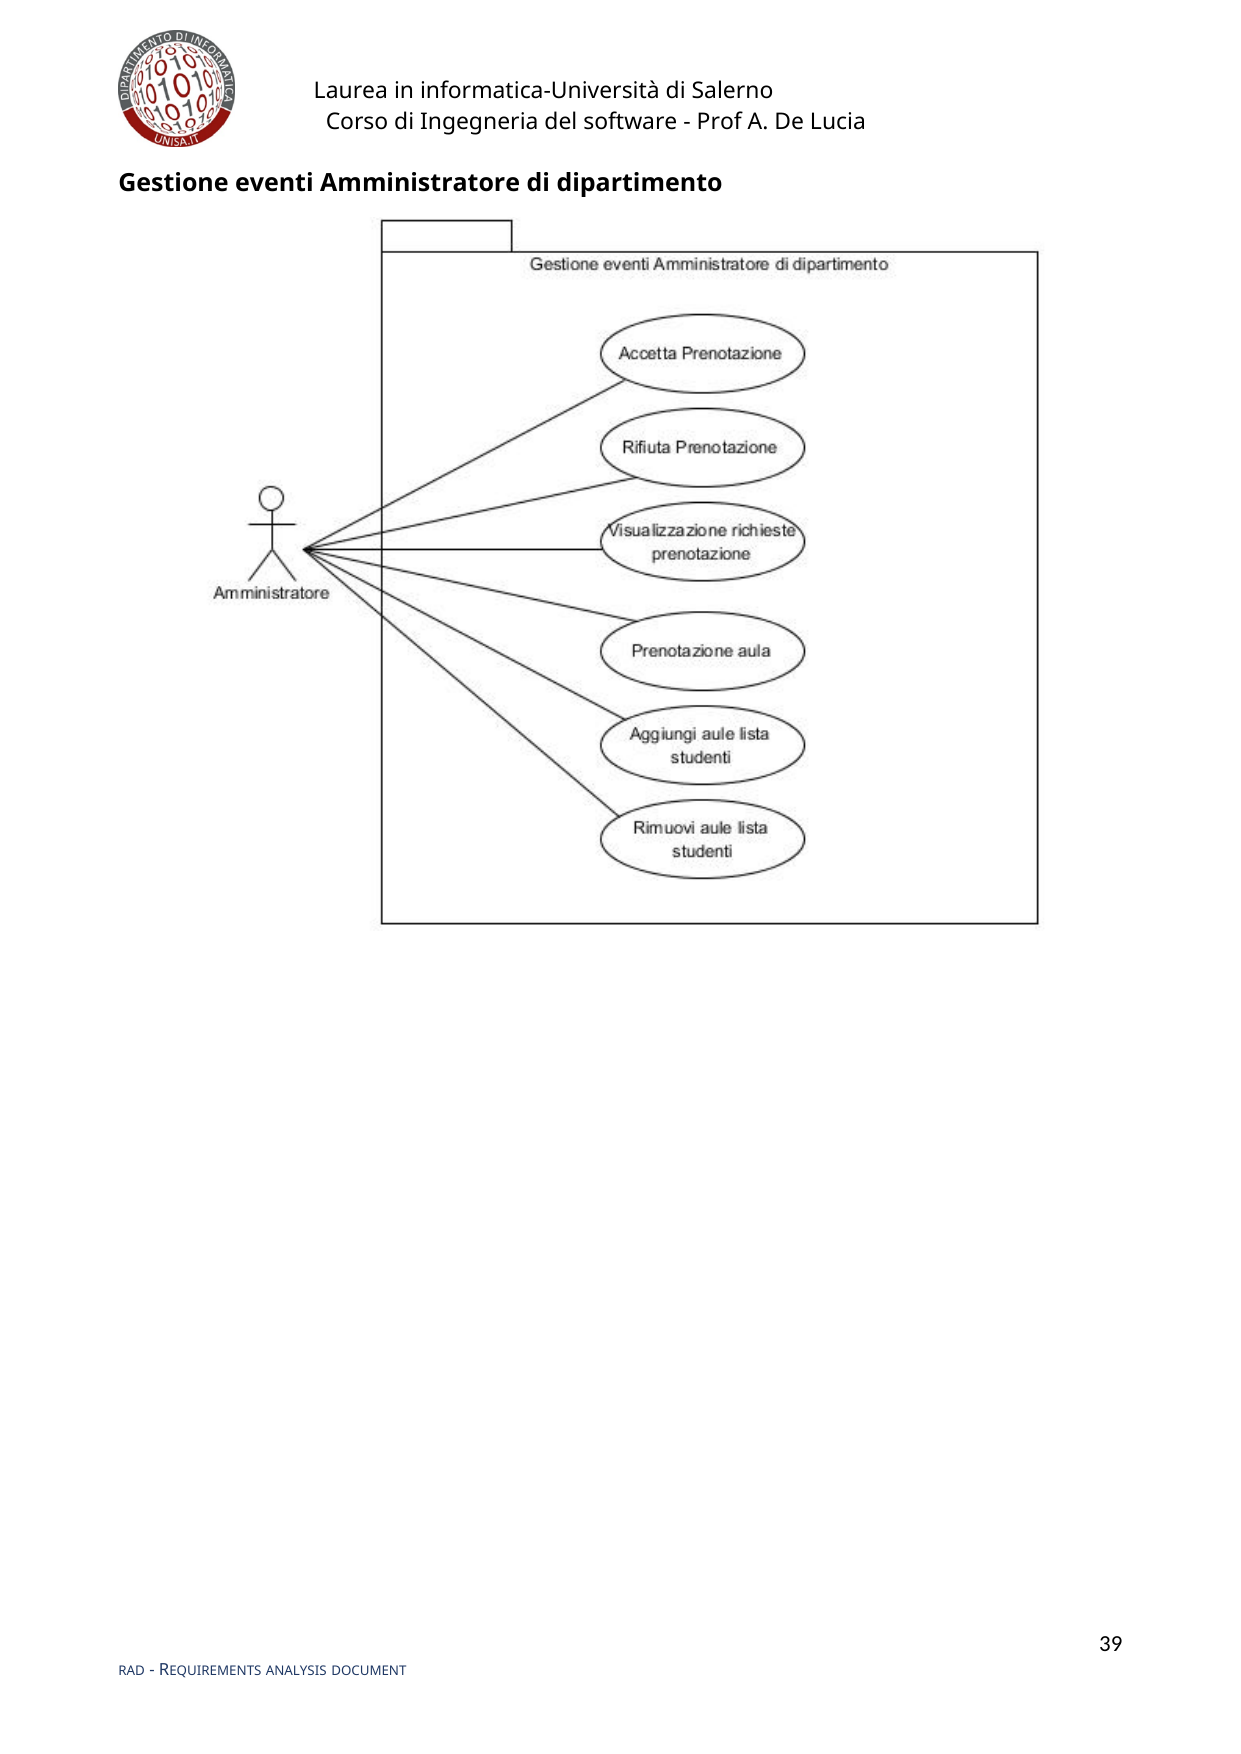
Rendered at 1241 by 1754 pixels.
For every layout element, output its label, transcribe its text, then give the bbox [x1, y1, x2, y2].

picture [195, 217, 1045, 931]
picture [118, 30, 235, 147]
text Gestione eventi Amministratore di dipartimento [118, 164, 1122, 198]
